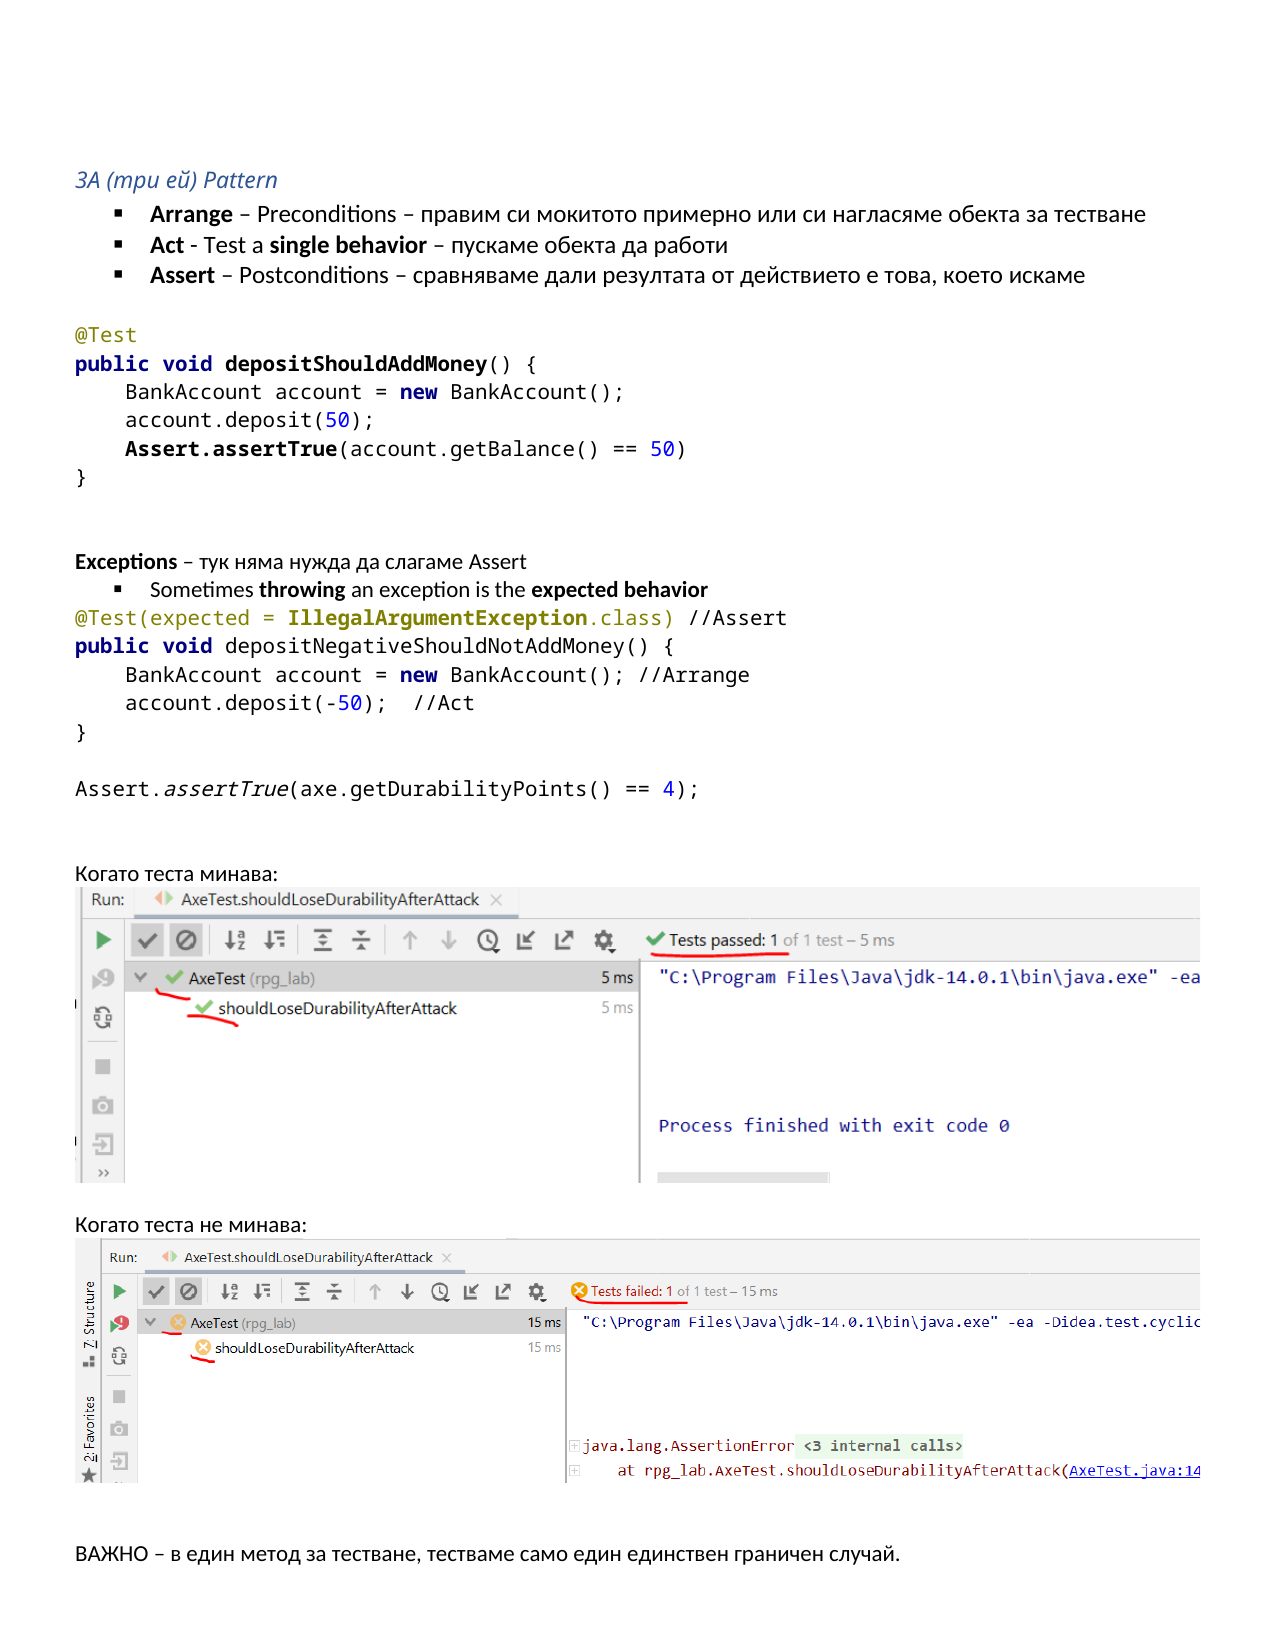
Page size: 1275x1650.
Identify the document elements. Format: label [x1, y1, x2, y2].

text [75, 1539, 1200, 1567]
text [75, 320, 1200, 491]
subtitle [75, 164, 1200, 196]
picture [75, 1238, 1200, 1483]
picture [75, 887, 1200, 1183]
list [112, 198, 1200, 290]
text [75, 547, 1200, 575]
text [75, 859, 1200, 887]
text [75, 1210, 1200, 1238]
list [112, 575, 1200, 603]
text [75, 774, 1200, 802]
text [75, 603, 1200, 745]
